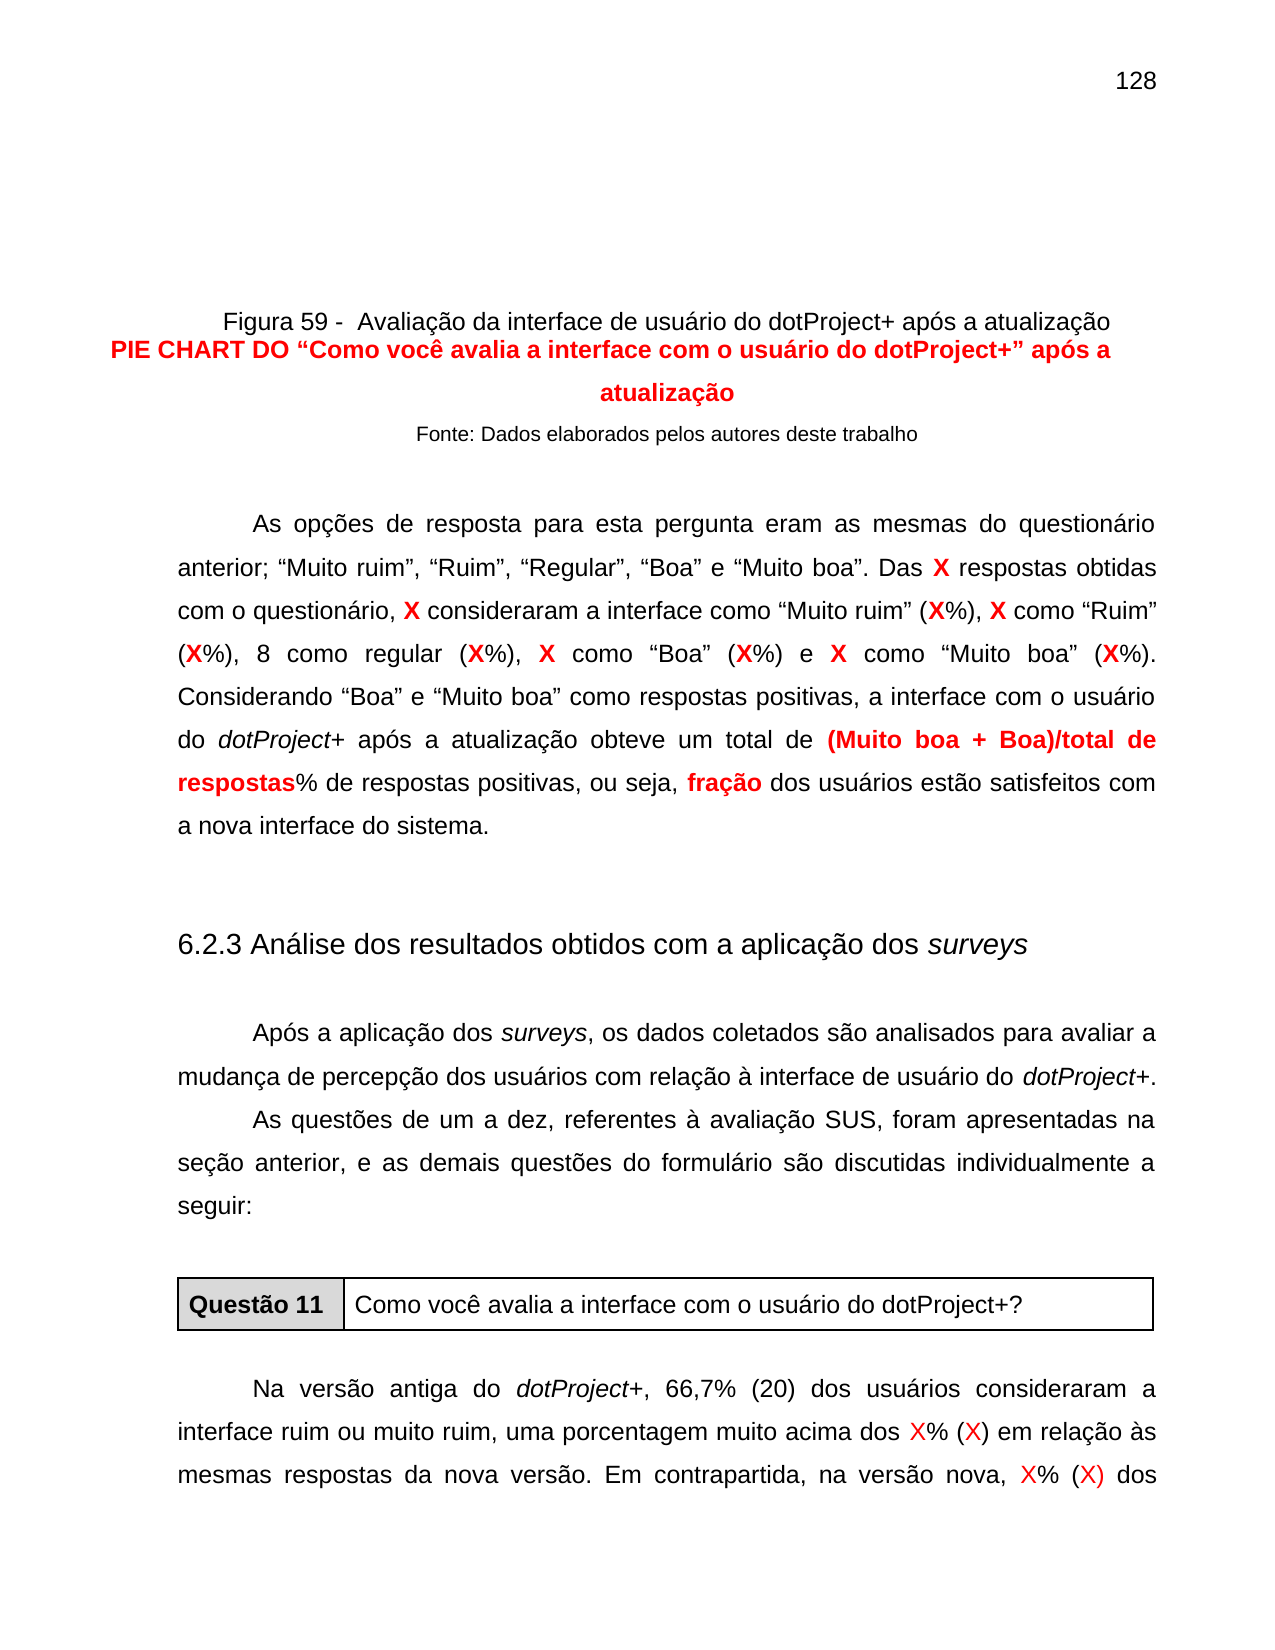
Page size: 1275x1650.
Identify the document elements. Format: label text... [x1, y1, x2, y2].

table_header Como você avalia a interface com o usuário do dotProject+? [345, 1279, 1152, 1329]
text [177, 1374, 1157, 1489]
table_header Questão 11 [179, 1279, 343, 1329]
subtitle 6.2.3 Análise dos resultados obtidos com a aplicação dos surveys [177, 927, 1157, 960]
text Fonte: Dados elaborados pelos autores deste trabalho [177, 422, 1157, 446]
text As opções de resposta para esta pergunta eram as mesmas do questionário anterior; “Muito ruim”, “Ruim”, “Regular”, “Boa” e “Muito boa”. Das X respostas obtidas com o questionário, X consideraram a interface como “Muito ruim” (X%), X como “Ruim” (X%), 8 como regular (X%), X como “Boa” (X%) e X como “Muito boa” (X%). Considerando “Boa” e “Muito boa” como respostas positivas, a interface com o usuário do dotProject+ após a atualização obteve um total de (Muito boa + Boa)/total de respostas% de respostas positivas, ou seja, fração dos usuários estão satisfeitos com a nova interface do sistema. [177, 509, 1157, 840]
text PIE CHART DO “Como você avalia a interface com o usuário do dotProject+” após a atualização [65, 335, 1157, 407]
text Figura 59 - Avaliação da interface de usuário do dotProject+ após a atualização [177, 307, 1157, 335]
text Após a aplicação dos surveys, os dados coletados são analisados para avaliar a mudança de percepção dos usuários com relação à interface de usuário do dotProject+. As questões de um a dez, referentes à avaliação SUS, foram apresentadas na seção anterior, e as demais questões do formulário são discutidas individualmente a seguir: [177, 1018, 1157, 1220]
